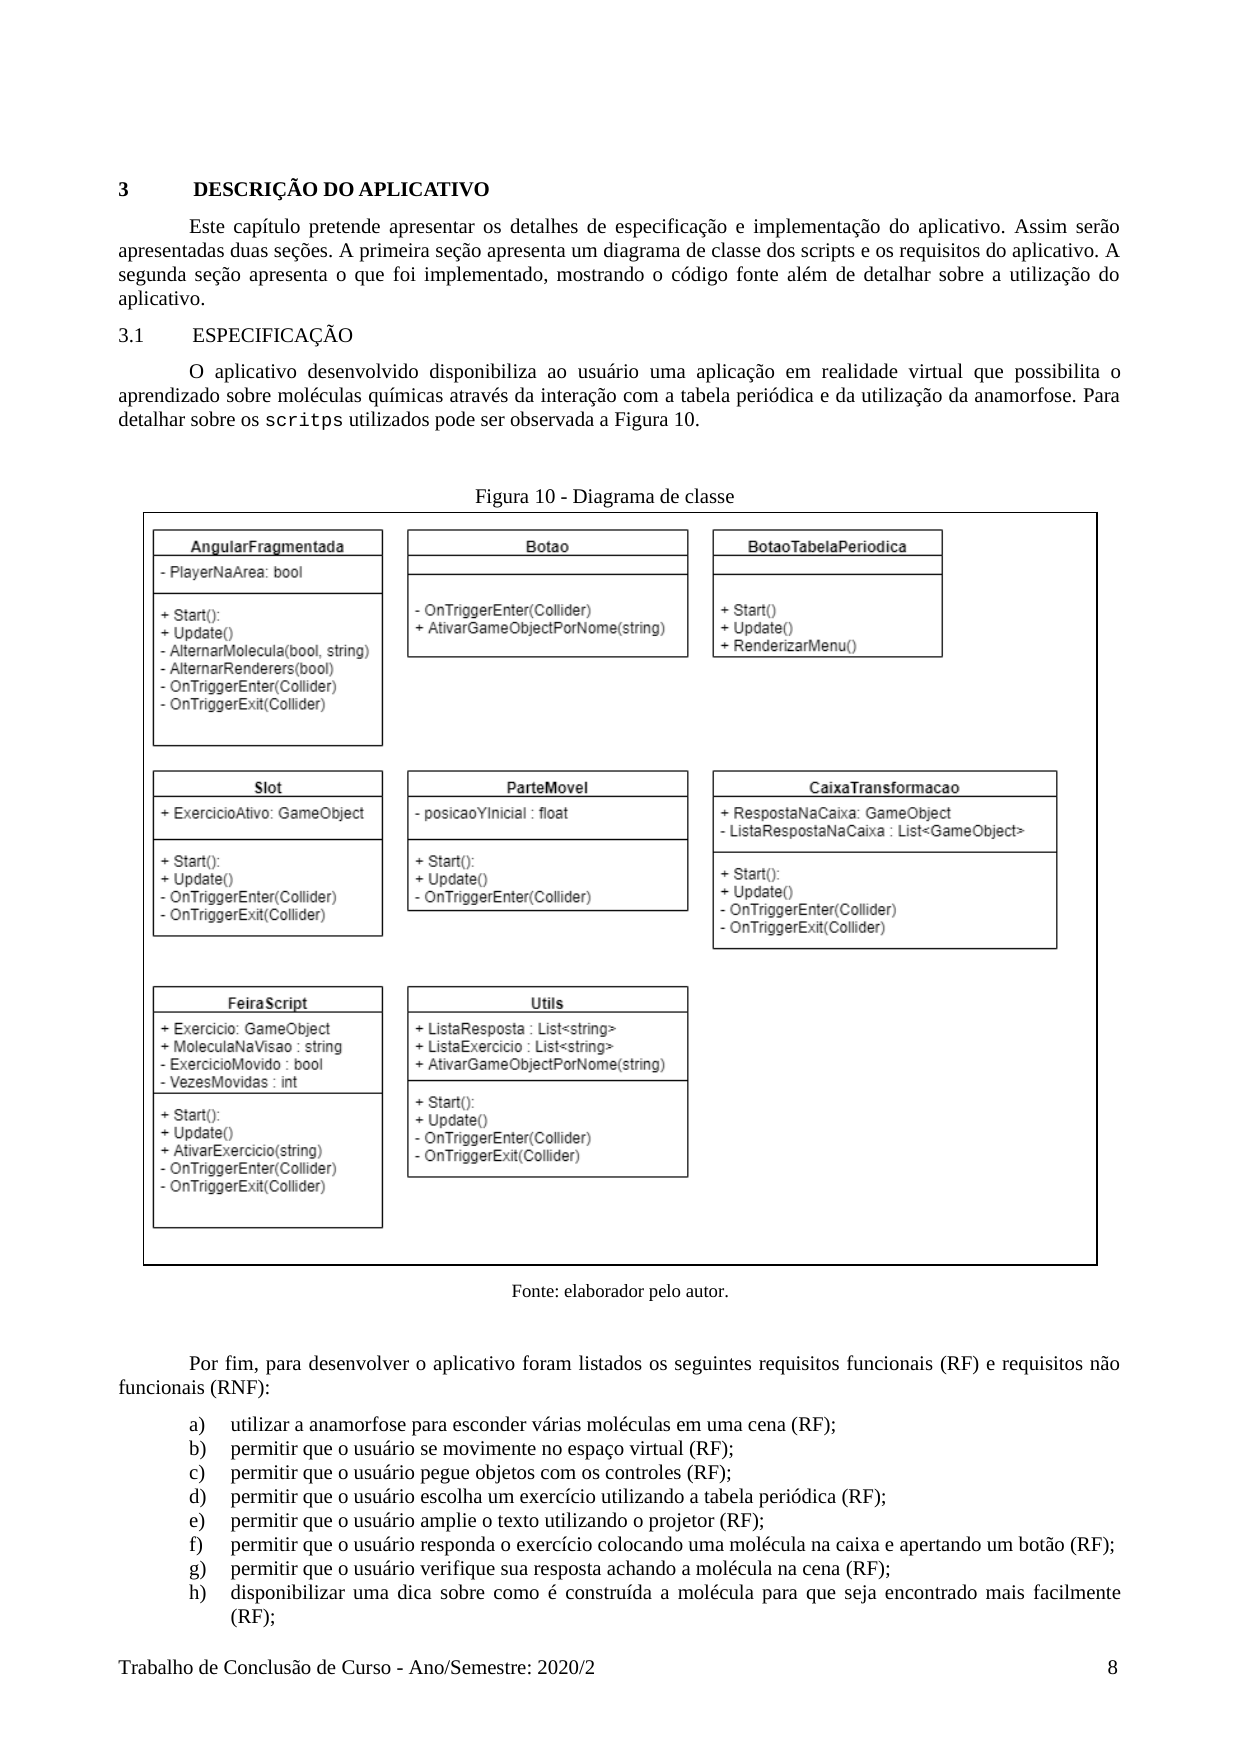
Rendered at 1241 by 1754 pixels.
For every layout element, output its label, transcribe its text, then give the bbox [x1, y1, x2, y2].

list permitir que o usuário se movimente no espaço virtual (RF); [189, 1436, 1122, 1460]
subtitle Especificação [118, 322, 1122, 347]
text disponibilizar uma dica sobre como é construída a molécula para que seja encontrado mais facilmente (RF); [189, 1580, 1122, 1628]
text Este capítulo pretende apresentar os detalhes de especificação e implementação do aplicativo. Assim serão apresentadas duas seções. A primeira seção apresenta um diagrama de classe dos scripts e os requisitos do aplicativo. A segunda seção apresenta o que foi implementado, mostrando o código fonte além de detalhar sobre a utilização do aplicativo. [118, 214, 1122, 310]
text permitir que o usuário verifique sua resposta achando a molécula na cena (RF); [189, 1556, 1122, 1580]
text O aplicativo desenvolvido disponibiliza ao usuário uma aplicação em realidade virtual que possibilita o aprendizado sobre moléculas químicas através da interação com a tabela periódica e da utilização da anamorfose. Para detalhar sobre os scritps utilizados pode ser observada a Figura 7. [118, 359, 1122, 432]
list permitir que o usuário escolha um exercício utilizando a tabela periódica (RF); [189, 1484, 1122, 1508]
list utilizar a anamorfose para esconder várias moléculas em uma cena (RF); [189, 1412, 1122, 1436]
list permitir que o usuário amplie o texto utilizando o projetor (RF); [189, 1508, 1122, 1532]
subtitle DESCRIÇÃO DO APLICATIVO [118, 177, 1122, 201]
list permitir que o usuário responda o exercício colocando uma molécula na caixa e apertando um botão (RF); [189, 1532, 1122, 1556]
picture [144, 513, 1096, 1264]
text Por fim, para desenvolver o aplicativo foram listados os seguintes requisitos funcionais (RF) e requisitos não funcionais (RNF): [118, 1351, 1122, 1399]
list permitir que o usuário pegue objetos com os controles (RF); [189, 1460, 1122, 1484]
